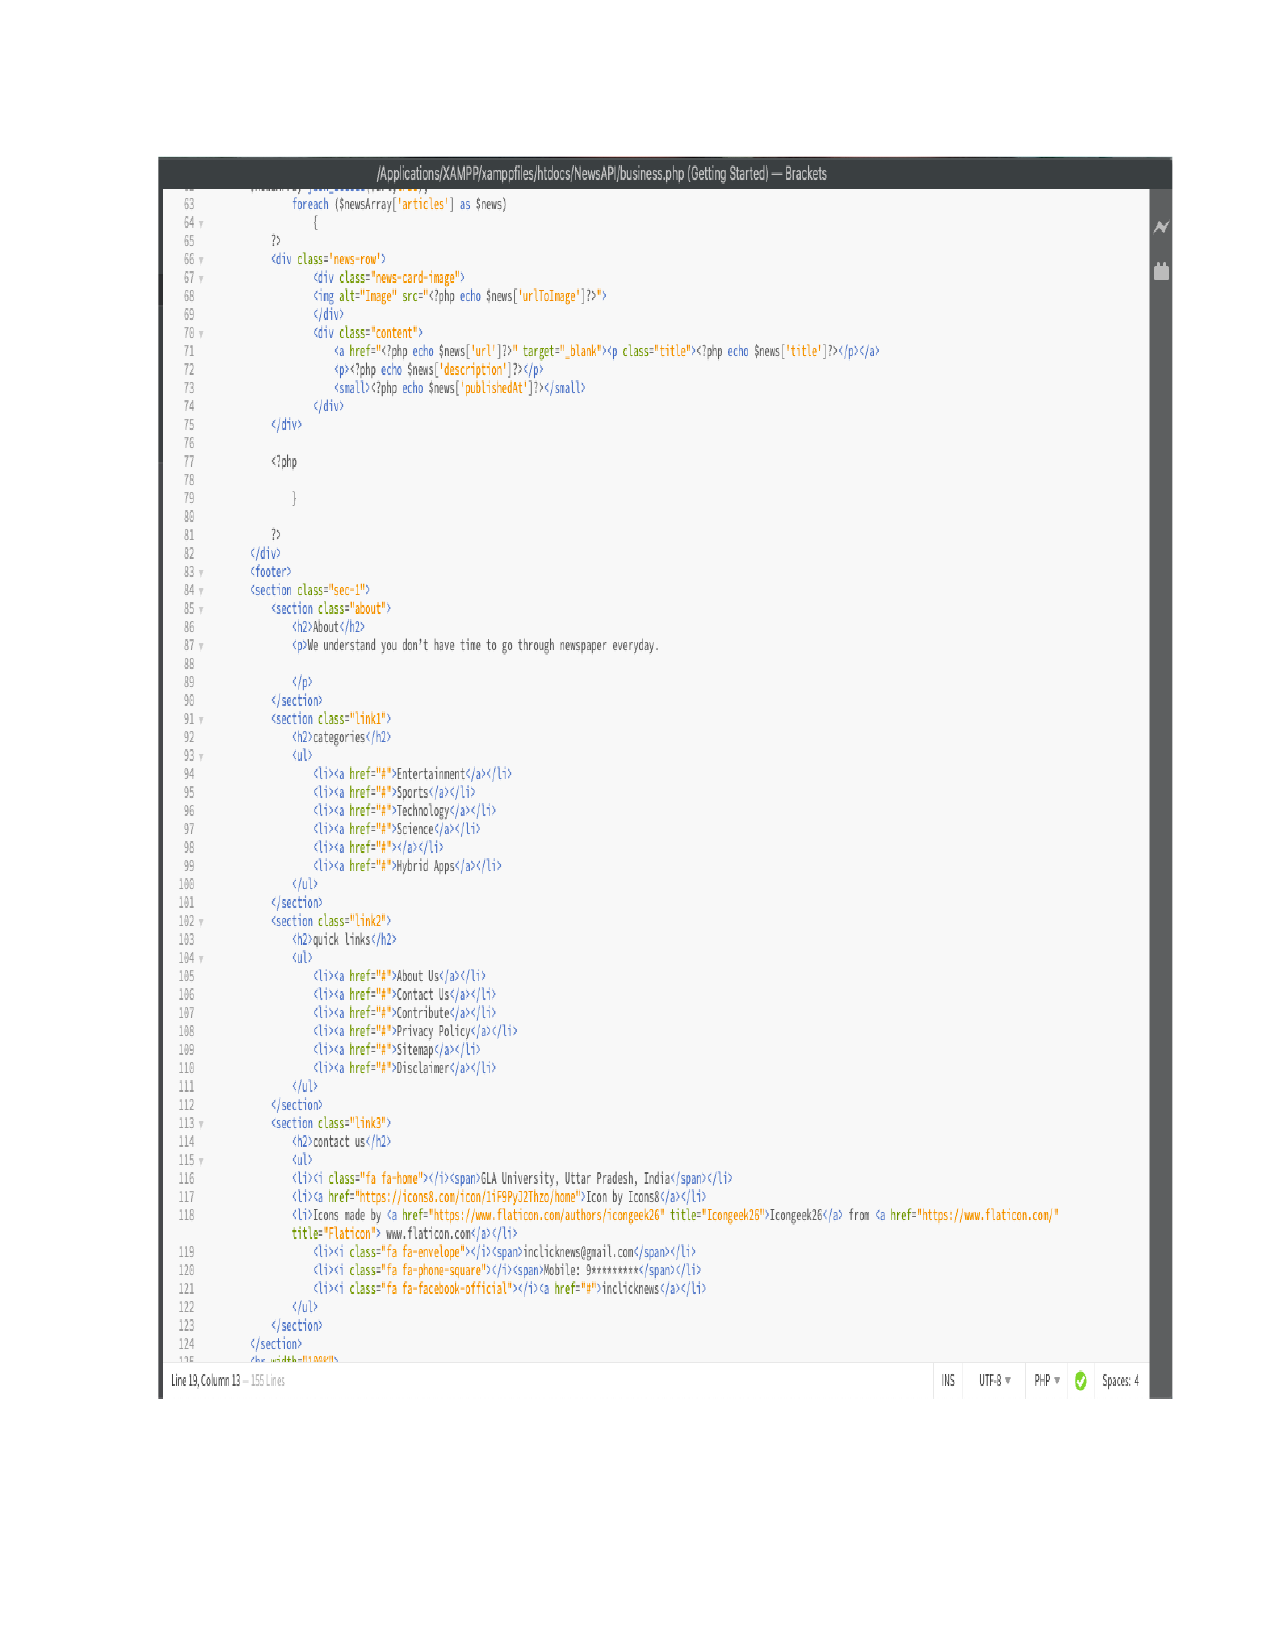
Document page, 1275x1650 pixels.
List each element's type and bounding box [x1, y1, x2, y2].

picture [158, 156, 1173, 1399]
